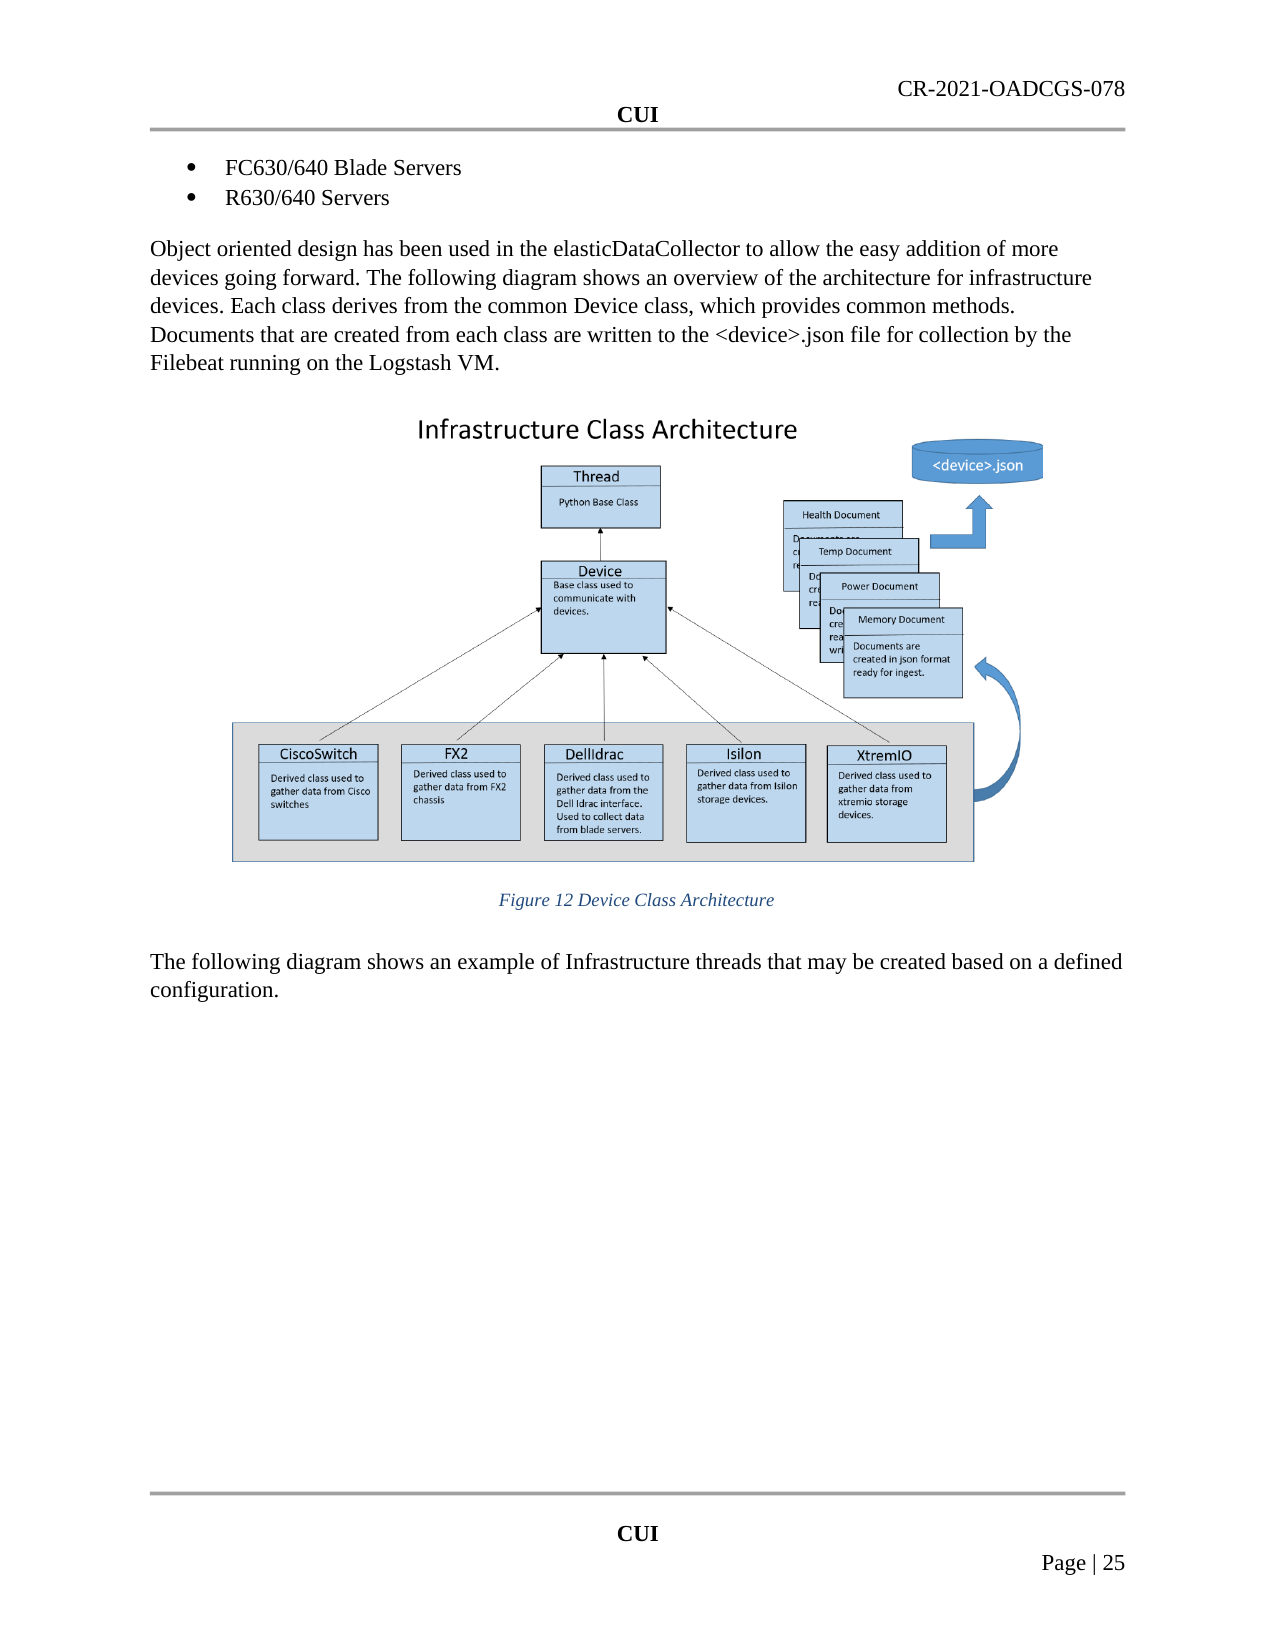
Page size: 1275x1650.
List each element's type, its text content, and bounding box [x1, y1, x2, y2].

text Object oriented design has been used in the elasticDataCollector to allow the easy addition of more devices going forward. The following diagram shows an overview of the architecture for infrastructure devices. Each class derives from the common Device class, which provides common methods. Documents that are created from each class are written to the <device>.json file for collection by the Filebeat running on the Logstash VM. [150, 235, 1125, 375]
text The following diagram shows an example of Infrastructure threads that may be created based on a defined configuration. [150, 948, 1125, 1003]
text Figure 12 Device Class Architecture [150, 889, 1125, 911]
picture [232, 402, 1043, 862]
list R630/640 Servers [187, 184, 1125, 211]
list FC630/640 Blade Servers [187, 154, 1125, 180]
